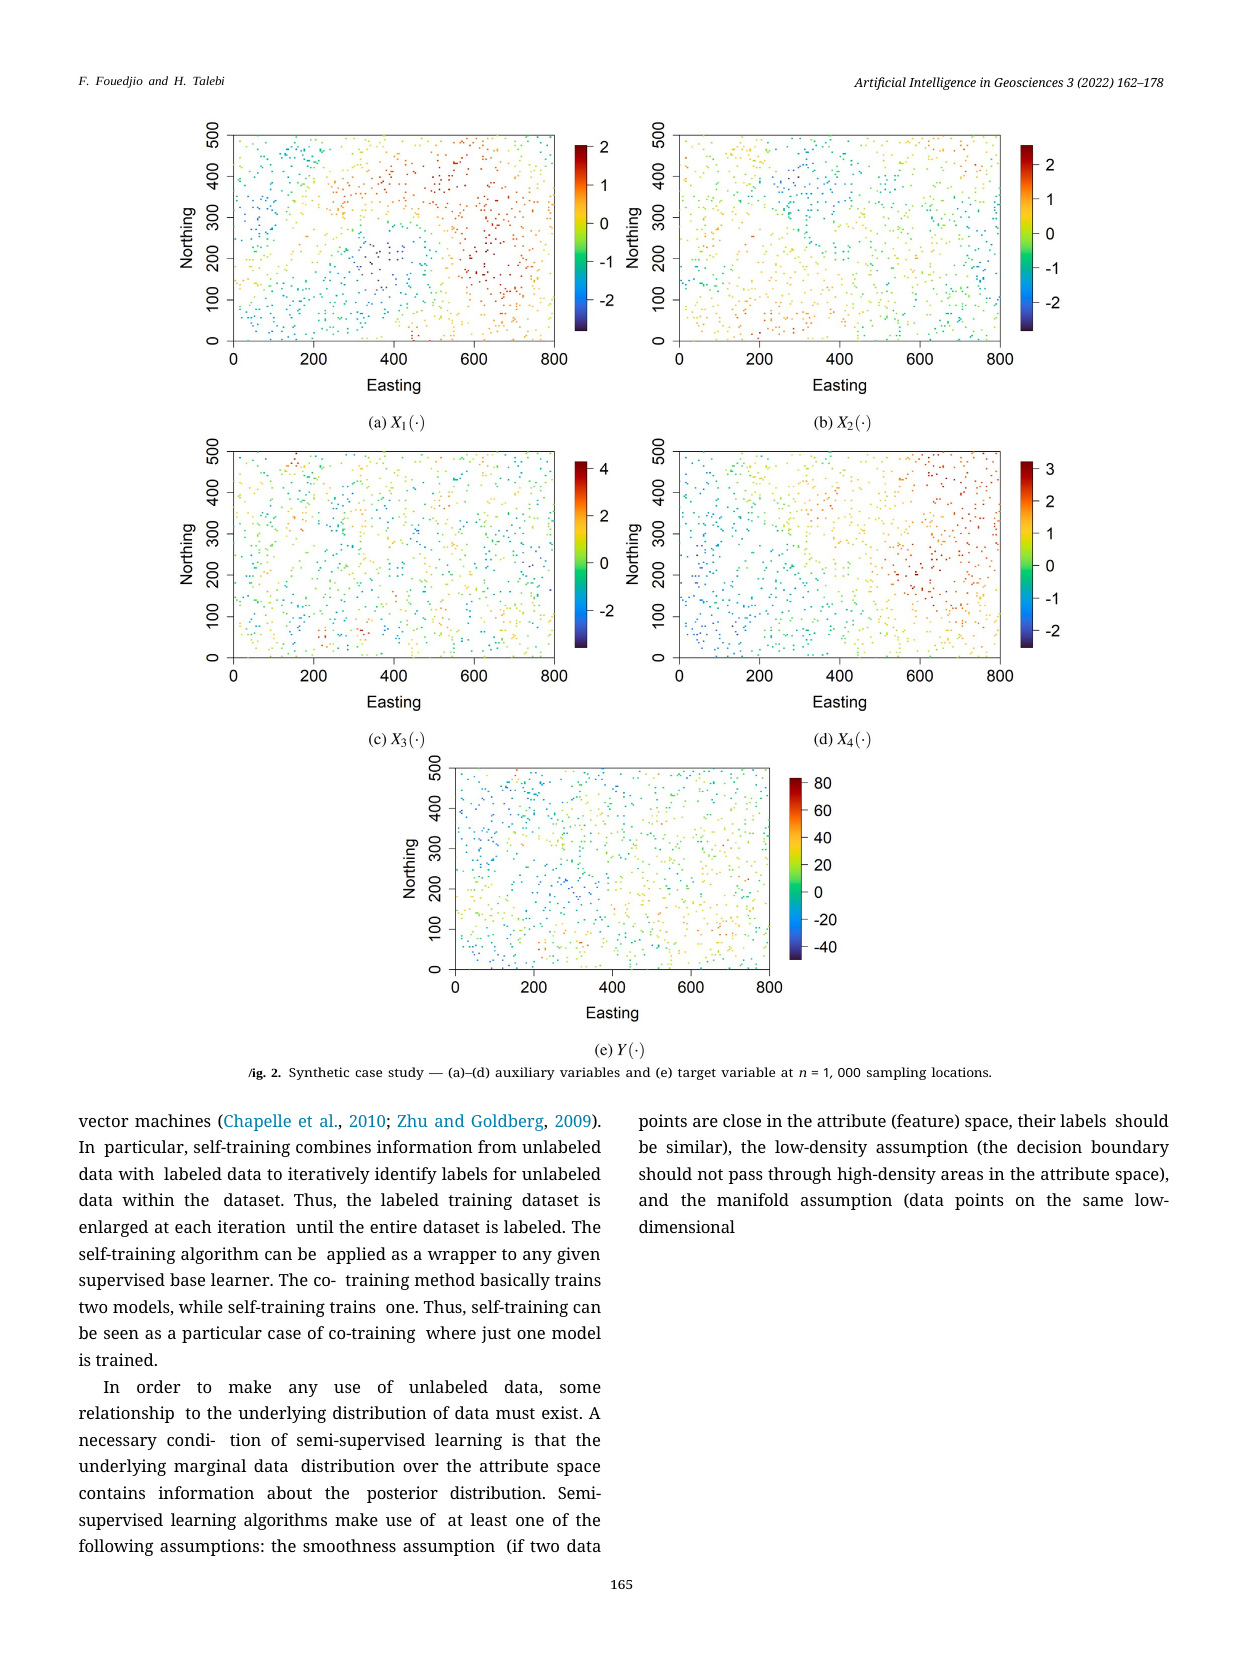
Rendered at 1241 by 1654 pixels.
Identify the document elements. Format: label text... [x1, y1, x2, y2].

text /ig. 2. Synthetic case study — (a)–(d) auxiliary variables and (e) target variable at 𝑛 = 1, 000 sampling locations. [68, 1064, 1172, 1081]
text In order to make any use of unlabeled data, some relationship to the underlying distribution of data must exist. A necessary condi- tion of semi-supervised learning is that the underlying marginal data distribution over the attribute space contains information about the posterior distribution. Semi-supervised learning algorithms make use of at least one of the following assumptions: the smoothness assumption (if two data points are close in the attribute (feature) space, their labels should be similar), the low-density assumption (the decision boundary should not pass through high-density areas in the attribute space), and the manifold assumption (data points on the same low-dimensional [638, 1109, 1169, 1238]
text In order to make any use of unlabeled data, some relationship to the underlying distribution of data must exist. A necessary condi- tion of semi-supervised learning is that the underlying marginal data distribution over the attribute space contains information about the posterior distribution. Semi-supervised learning algorithms make use of at least one of the following assumptions: the smoothness assumption (if two data points are close in the attribute (feature) space, their labels should be similar), the low-density assumption (the decision boundary should not pass through high-density areas in the attribute space), and the manifold assumption (data points on the same low-dimensional [78, 1375, 601, 1557]
text vector machines (Chapelle et al., 2010; Zhu and Goldberg, 2009). In particular, self-training combines information from unlabeled data with labeled data to iteratively identify labels for unlabeled data within the dataset. Thus, the labeled training dataset is enlarged at each iteration until the entire dataset is labeled. The self-training algorithm can be applied as a wrapper to any given supervised base learner. The co- training method basically trains two models, while self-training trains one. Thus, self-training can be seen as a particular case of co-training where just one model is trained. [78, 1109, 601, 1371]
picture [320, 1118, 327, 1126]
picture [435, 1118, 442, 1126]
picture [178, 119, 1062, 1060]
